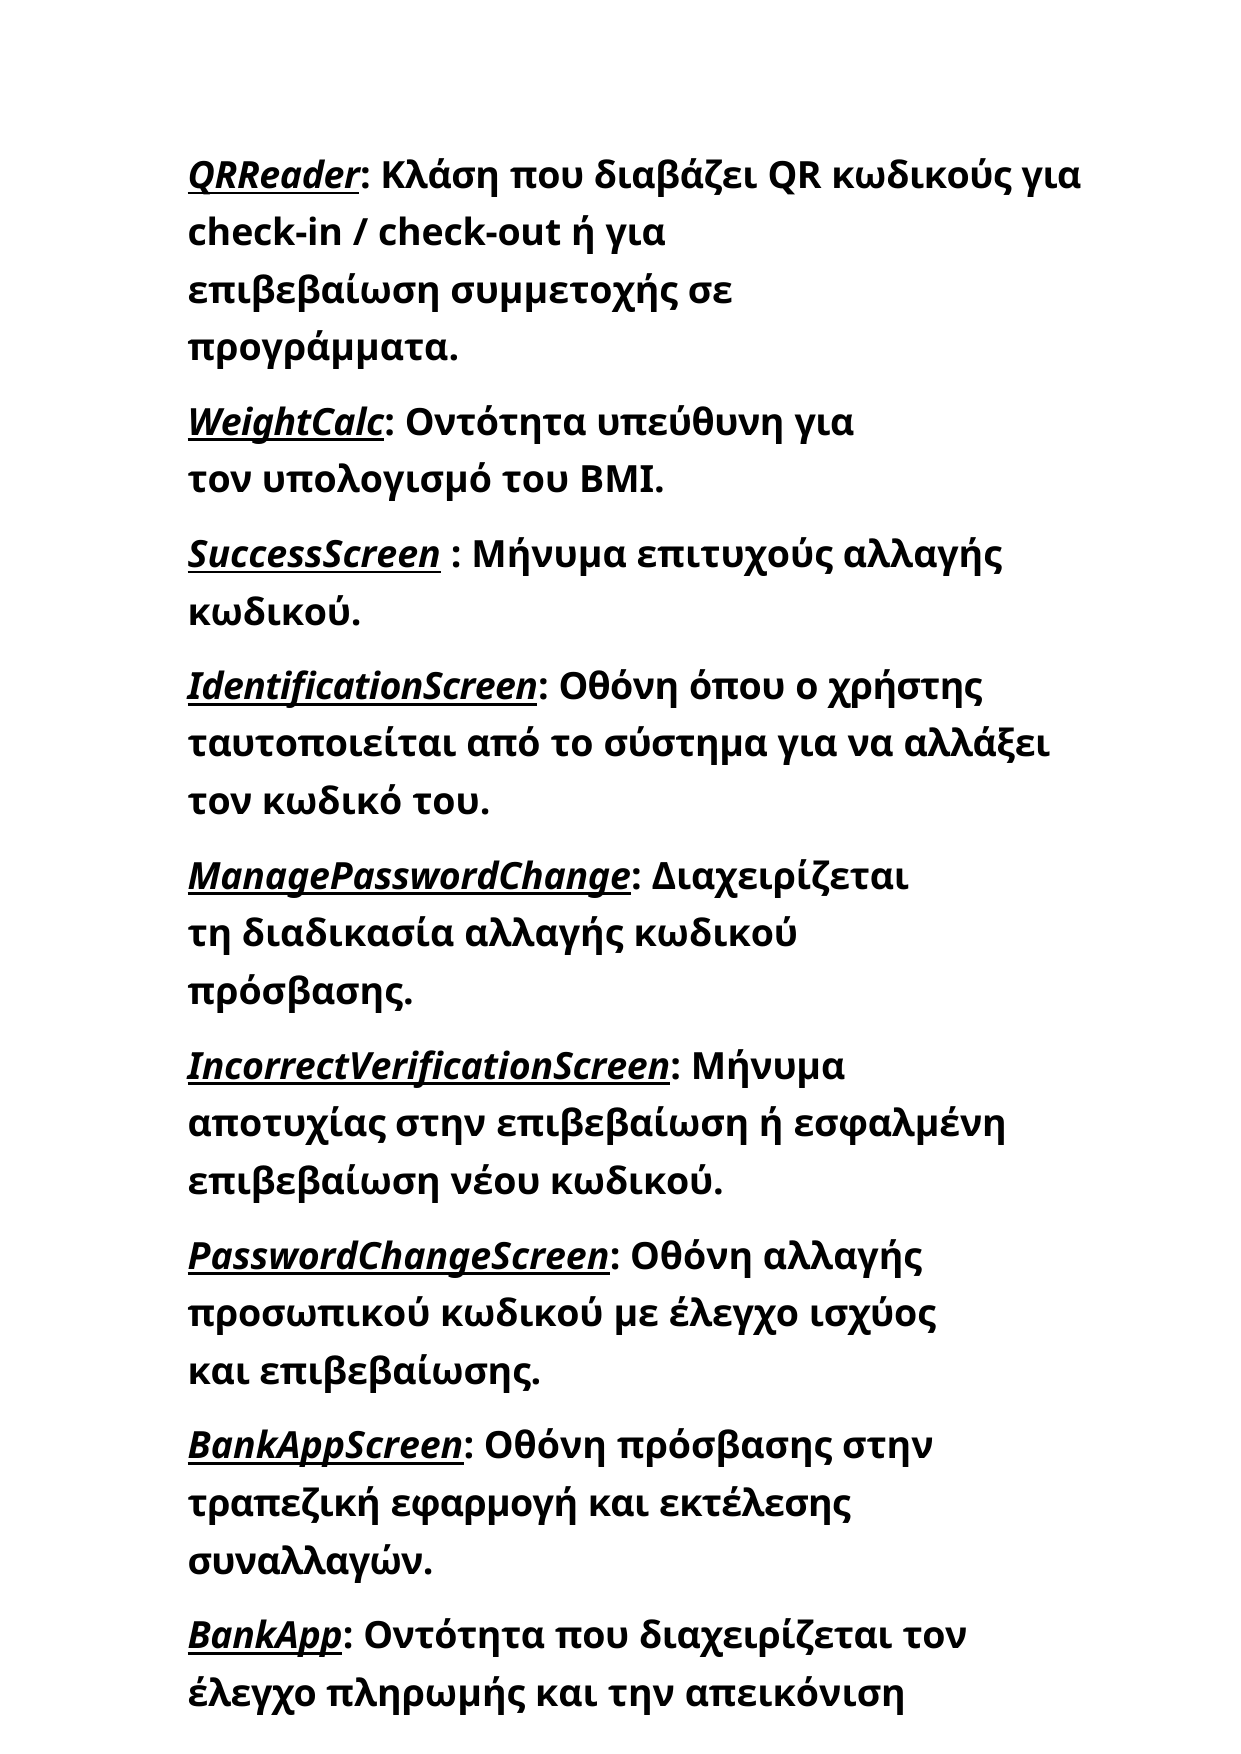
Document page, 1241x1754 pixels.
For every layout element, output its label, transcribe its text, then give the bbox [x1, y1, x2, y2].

text IncorrectVerificationScreen: Μήνυμα αποτυχίας στην επιβεβαίωση ή εσφαλμένη επιβεβαίωση νέου κωδικού. [187, 1039, 1050, 1205]
text ταυτοποιείται από το σύστημα για να αλλάξει τον κωδικό του. [187, 717, 1050, 825]
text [187, 1609, 1016, 1717]
text WeightCalc: Oντότητα υπεύθυνη για τον υπολογισμό του BMI. [187, 395, 870, 504]
text PasswordChangeScreen: Οθόνη αλλαγής προσωπικού κωδικού με έλεγχο ισχύος και επιβεβαίωσης. [187, 1229, 937, 1395]
text ManagePasswordChange: Διαχειρίζεται τη διαδικασία αλλαγής κωδικού πρόσβασης. [187, 849, 914, 1015]
text SuccessScreen : Μήνυμα επιτυχούς αλλαγής κωδικού. [187, 527, 1050, 636]
text QRReader: Κλάση που διαβάζει QR κωδικούς για [187, 148, 1166, 199]
text BankAppScreen: Οθόνη πρόσβασης στην τραπεζική εφαρμογή και εκτέλεσης συναλλαγών. [187, 1419, 1050, 1585]
text IdentificationScreen: Οθόνη όπου ο χρήστης [187, 660, 1166, 711]
text check-in / check-out ή για επιβεβαίωση συμμετοχής σε προγράμματα. [187, 205, 914, 372]
